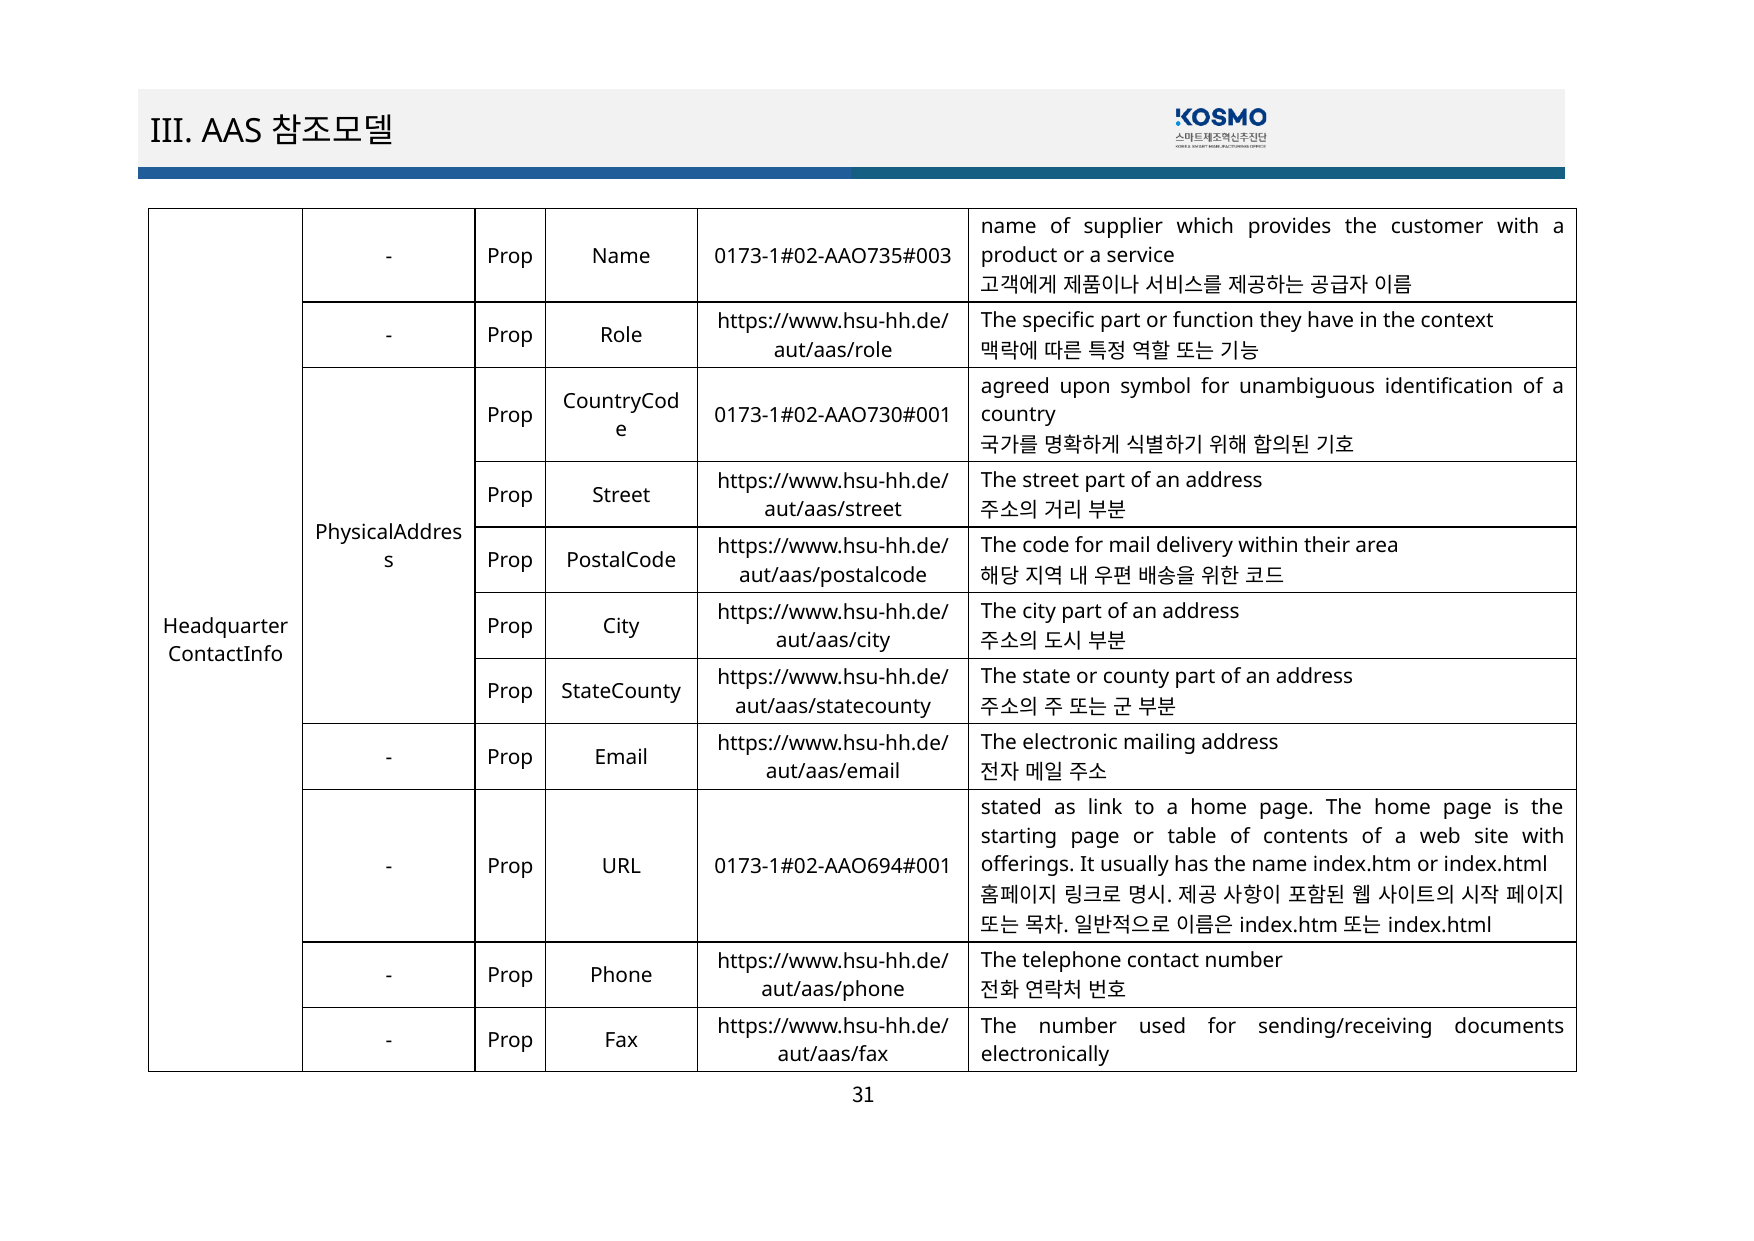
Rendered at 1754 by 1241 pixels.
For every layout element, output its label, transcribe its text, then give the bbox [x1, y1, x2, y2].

table_cell https://www.hsu-hh.de/aut/aas/statecounty [698, 659, 968, 723]
table_cell Prop [476, 943, 545, 1007]
table_cell - [303, 1008, 474, 1071]
table_cell - [303, 790, 474, 941]
table_cell Prop [476, 209, 545, 301]
table_cell Prop [476, 724, 545, 788]
table_cell Name [546, 209, 697, 301]
table_cell Headquarter ContactInfo [149, 209, 302, 1071]
table_cell Prop [476, 368, 545, 461]
table_cell 0173-1#02-AAO694#001 [698, 790, 968, 941]
table_cell The specific part or function they have in the context 맥락에 따른 특정 역할 또는 기능 [969, 303, 1576, 367]
table_cell https://www.hsu-hh.de/aut/aas/street [698, 462, 968, 526]
table_cell - [303, 303, 474, 367]
table_cell The telephone contact number 전화 연락처 번호 [969, 943, 1576, 1007]
table_cell The city part of an address 주소의 도시 부분 [969, 593, 1576, 657]
table_cell - [303, 209, 474, 301]
table_cell The code for mail delivery within their area 해당 지역 내 우편 배송을 위한 코드 [969, 528, 1576, 592]
table_cell PostalCode [546, 528, 697, 592]
table_cell The street part of an address 주소의 거리 부분 [969, 462, 1576, 526]
table_cell CountryCode [546, 368, 697, 461]
table_cell The number used for sending/receiving documents electronically 팩스 번호 [969, 1008, 1576, 1071]
table_cell Email [546, 724, 697, 788]
table_cell URL [546, 790, 697, 941]
table_cell - [303, 724, 474, 788]
table_cell StateCounty [546, 659, 697, 723]
table_cell stated as link to a home page. The home page is the starting page or table of contents of a web site with offerings. It usually has the name index.htm or index.html 홈페이지 링크로 명시. 제공 사항이 포함된 웹 사이트의 시작 페이지 또는 목차. 일반적으로 이름은 index.htm 또는 index.html [969, 790, 1576, 941]
table_cell https://www.hsu-hh.de/aut/aas/fax [698, 1008, 968, 1071]
table_cell The state or county part of an address 주소의 주 또는 군 부분 [969, 659, 1576, 723]
table_cell - [303, 943, 474, 1007]
table_cell https://www.hsu-hh.de/aut/aas/email [698, 724, 968, 788]
table_cell Fax [546, 1008, 697, 1071]
table_cell agreed upon symbol for unambiguous identification of a country 국가를 명확하게 식별하기 위해 합의된 기호 [969, 368, 1576, 461]
table_cell Prop [476, 528, 545, 592]
table_cell 0173-1#02-AAO735#003 [698, 209, 968, 301]
table_cell Prop [476, 593, 545, 657]
table_cell The electronic mailing address 전자 메일 주소 [969, 724, 1576, 788]
table_cell 0173-1#02-AAO730#001 [698, 368, 968, 461]
table_cell Role [546, 303, 697, 367]
table_cell Street [546, 462, 697, 526]
table_cell name of supplier which provides the customer with a product or a service 고객에게 제품이나 서비스를 제공하는 공급자 이름 [969, 209, 1576, 301]
table_cell Prop [476, 303, 545, 367]
table_cell https://www.hsu-hh.de/aut/aas/role [698, 303, 968, 367]
table_cell Prop [476, 659, 545, 723]
picture [1175, 108, 1267, 148]
table_cell Phone [546, 943, 697, 1007]
table_cell Prop [476, 462, 545, 526]
table_cell https://www.hsu-hh.de/aut/aas/phone [698, 943, 968, 1007]
table_cell Prop [476, 1008, 545, 1071]
table_cell https://www.hsu-hh.de/aut/aas/city [698, 593, 968, 657]
table_cell PhysicalAddress [303, 368, 474, 723]
table_cell City [546, 593, 697, 657]
table_cell Prop [476, 790, 545, 941]
table_cell https://www.hsu-hh.de/aut/aas/postalcode [698, 528, 968, 592]
